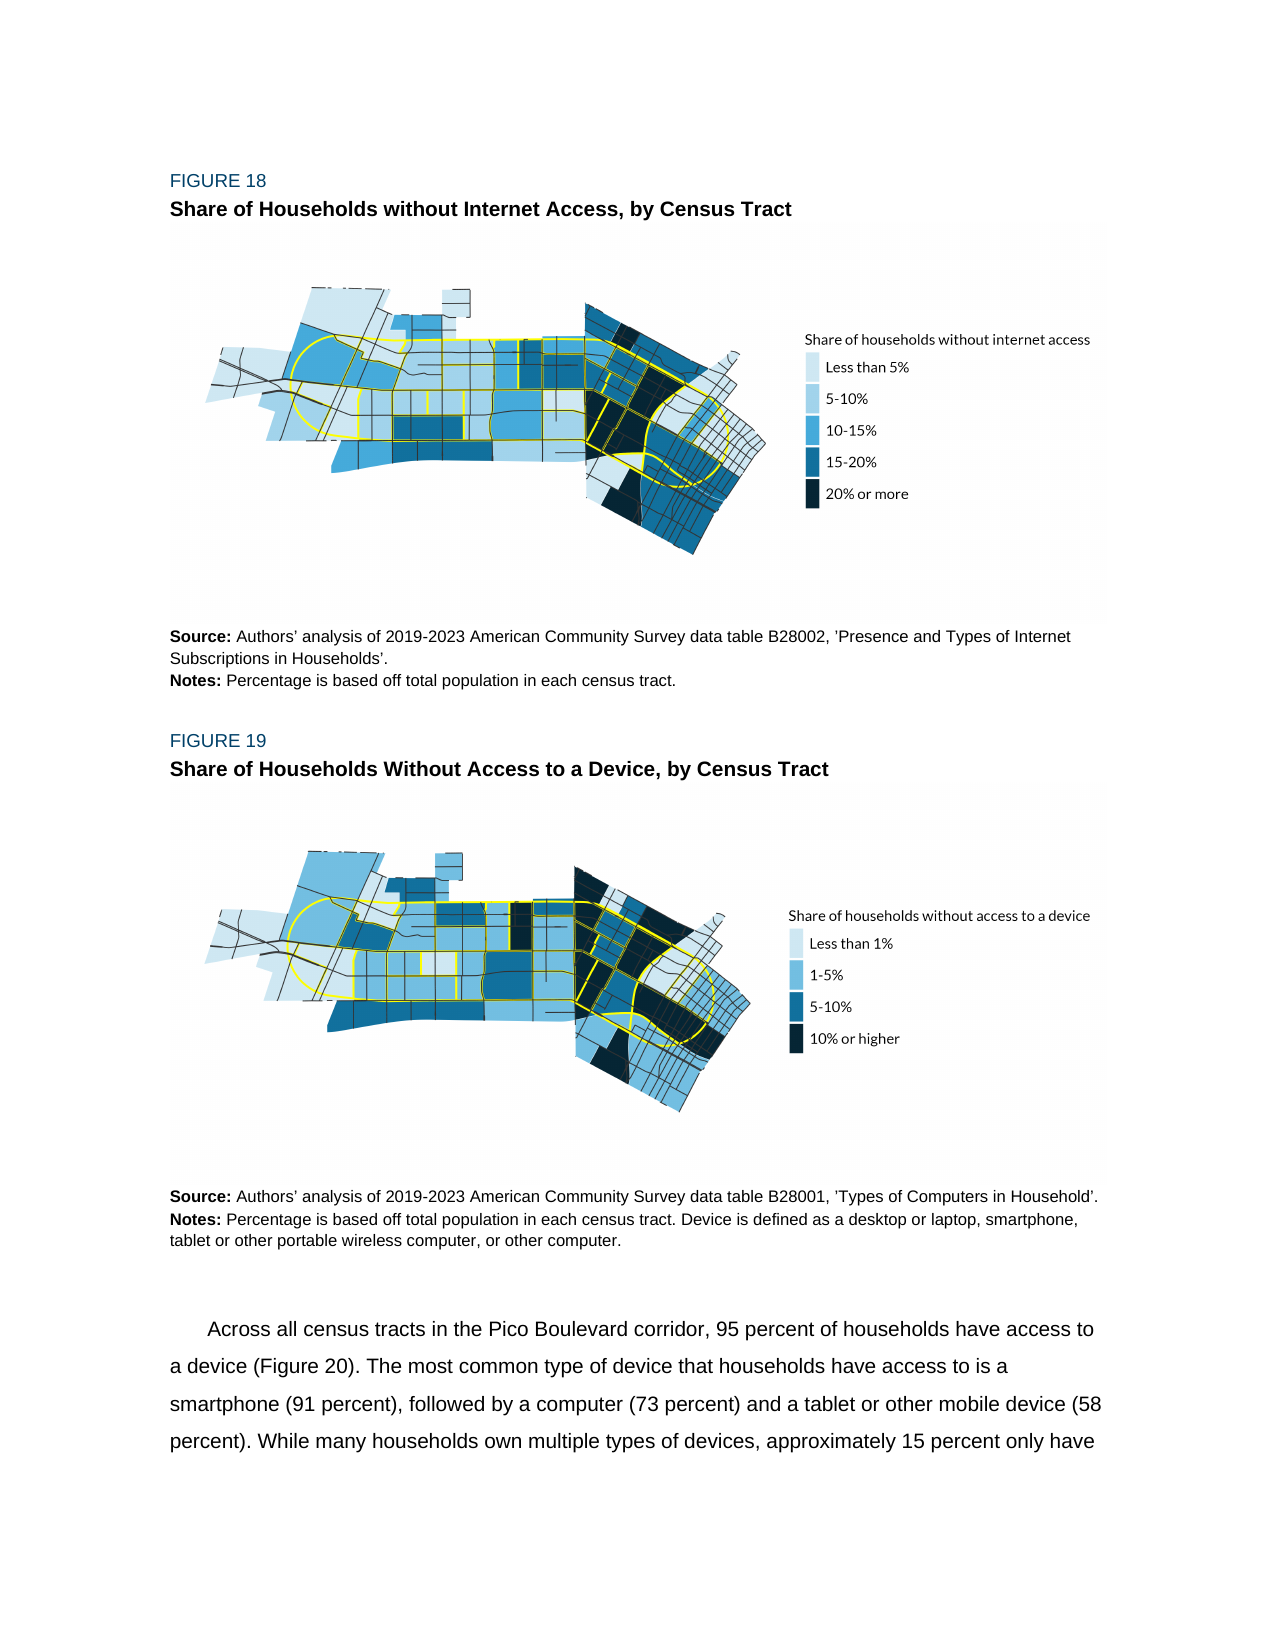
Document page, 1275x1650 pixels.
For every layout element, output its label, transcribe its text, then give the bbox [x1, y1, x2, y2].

title Share of Households Without Access to a Device, by Census Tract [169, 752, 1106, 782]
text Source: Authors’ analysis of 2019-2023 American Community Survey data table B28002, ’Presence and Types of Internet Subscriptions in Households’. [169, 624, 1106, 668]
title Share of Households without Internet Access, by Census Tract [169, 191, 1106, 222]
picture [169, 782, 1107, 1185]
picture [169, 222, 1107, 624]
text Notes: Percentage is based off total population in each census tract. [169, 671, 1106, 690]
text Source: Authors’ analysis of 2019-2023 American Community Survey data table B28001, ’Types of Computers in Household’. [169, 1185, 1106, 1206]
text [169, 1306, 1106, 1456]
text FIGURE 18 [169, 169, 1106, 191]
text FIGURE 19 [169, 730, 1106, 752]
text Notes: Percentage is based off total population in each census tract. Device is defined as a desktop or laptop, smartphone, tablet or other portable wireless computer, or other computer. [169, 1209, 1106, 1250]
